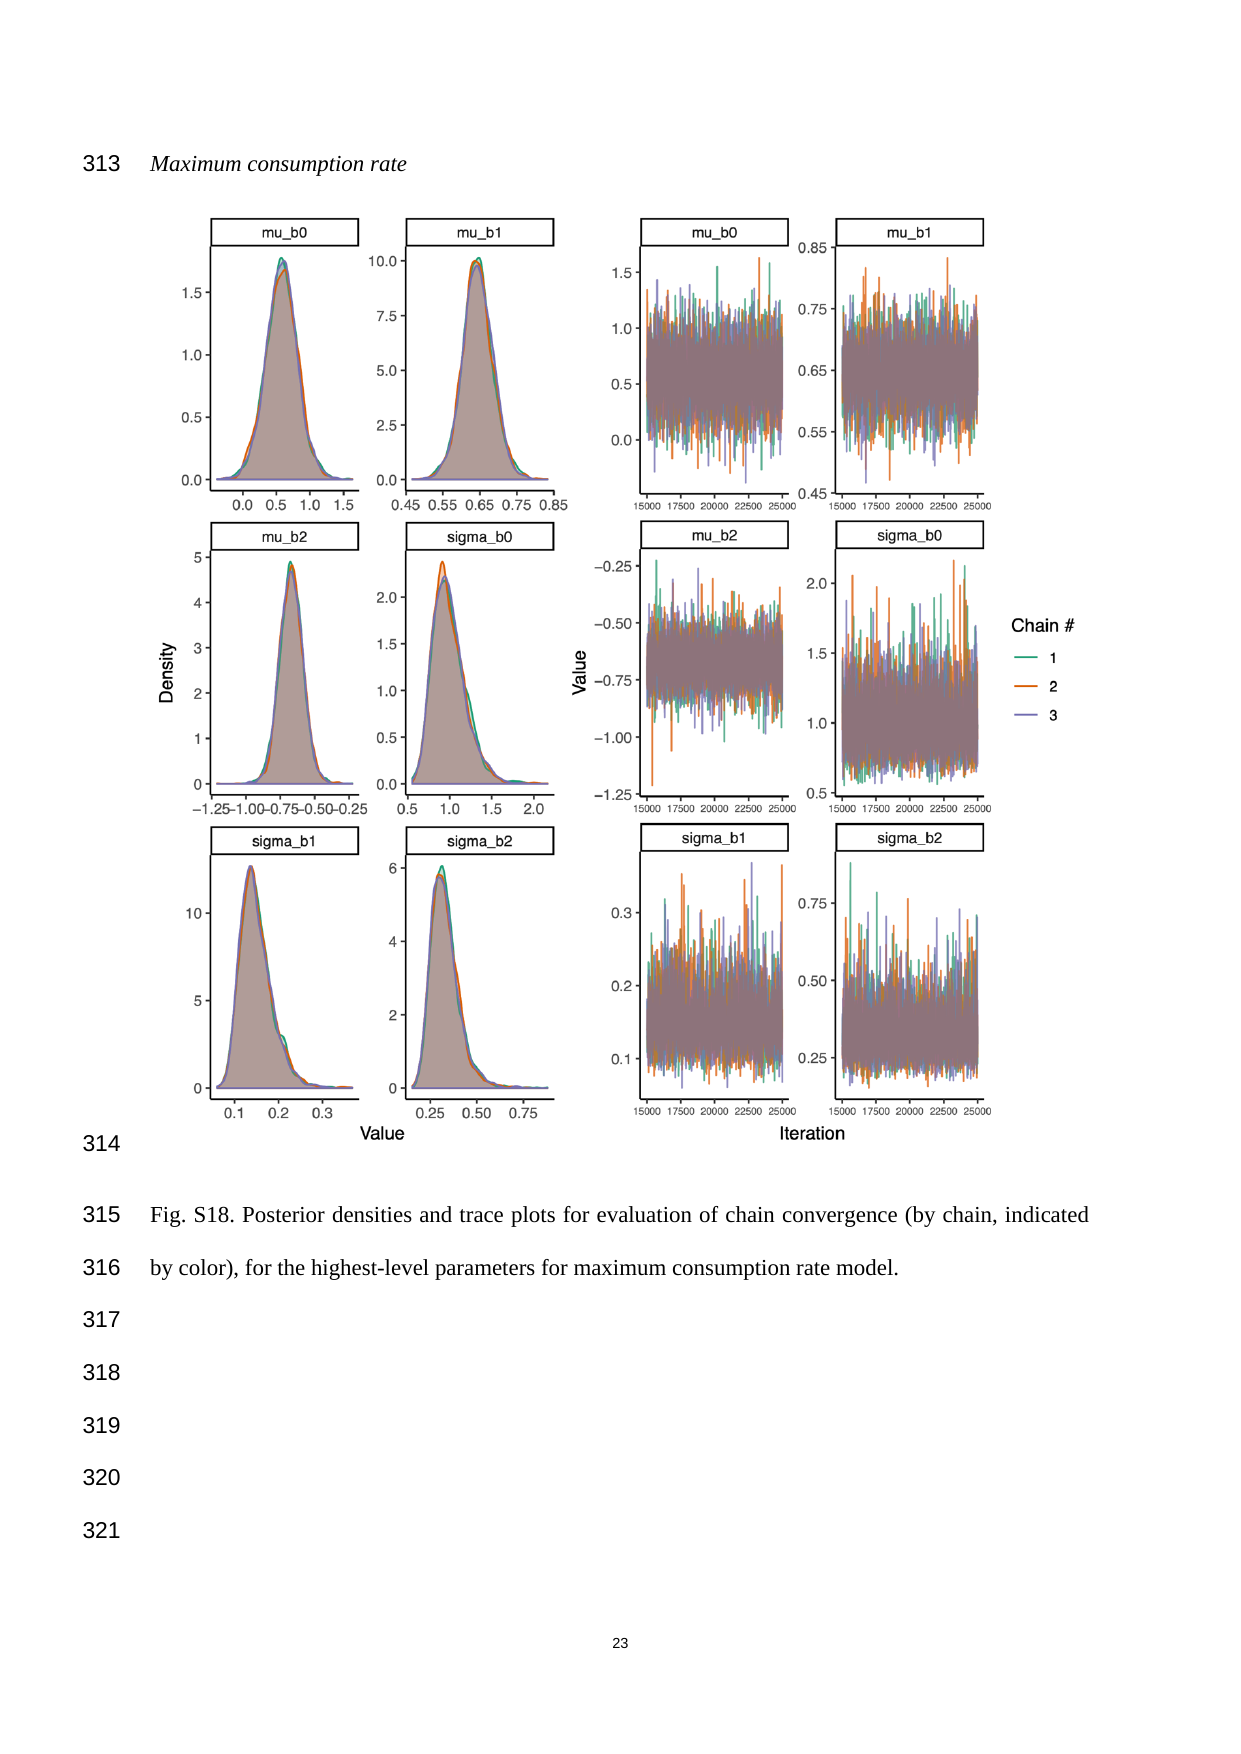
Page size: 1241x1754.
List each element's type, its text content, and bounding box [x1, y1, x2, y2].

text Fig. S18. Posterior densities and trace plots for evaluation of chain convergence (by chain, indicated by color), for the highest-level parameters for maximum consumption rate model. [150, 1201, 1090, 1280]
subtitle Maximum consumption rate [150, 150, 1090, 176]
picture [150, 211, 1091, 1152]
